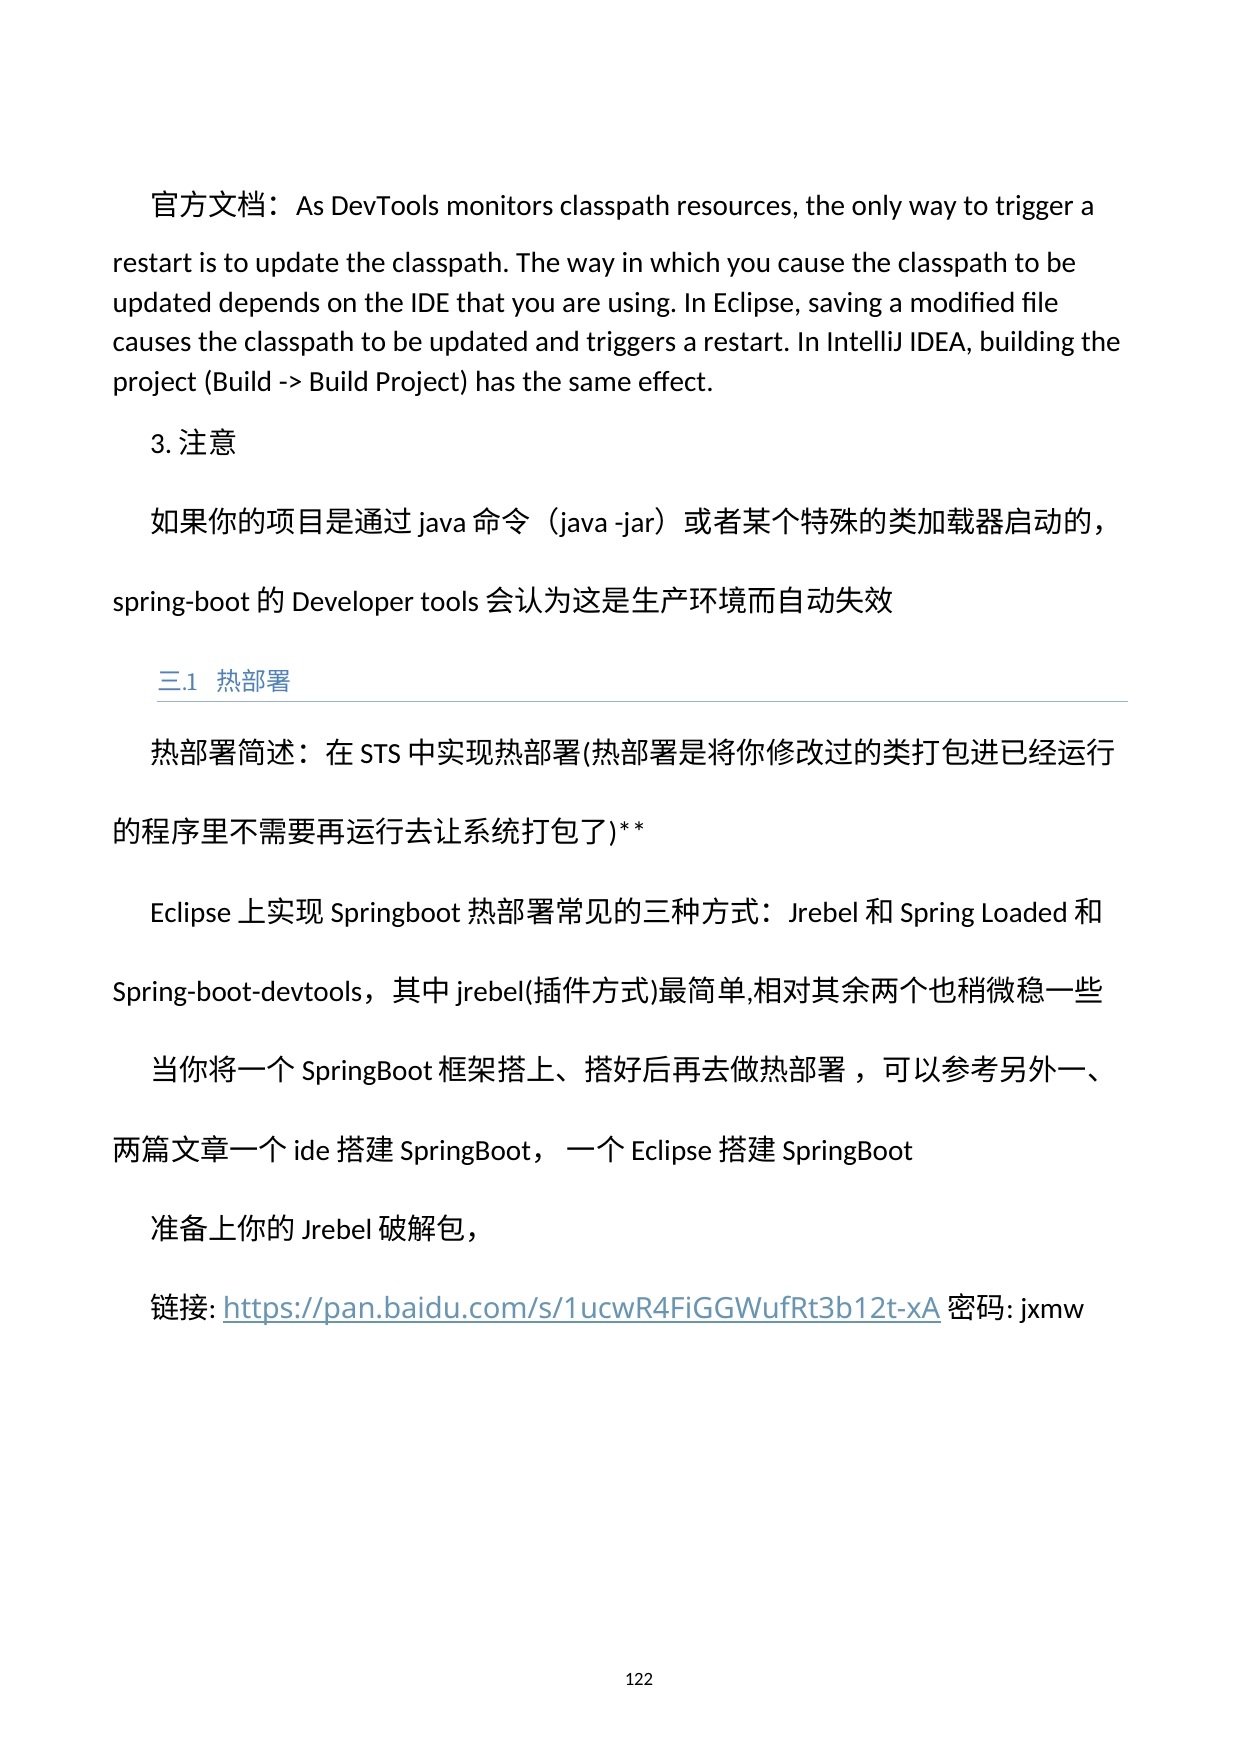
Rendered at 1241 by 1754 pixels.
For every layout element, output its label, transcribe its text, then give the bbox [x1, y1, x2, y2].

text 链接: https://pan.baidu.com/s/1ucwR4FiGGWufRt3b12t-xA 密码: jxmw [112, 1266, 1128, 1346]
text 热部署简述：在STS中实现热部署(热部署是将你修改过的类打包进已经运行的程序里不需要再运行去让系统打包了)** [112, 711, 1128, 869]
text Eclipse上实现Springboot 热部署常见的三种方式：Jrebel和Spring Loaded 和Spring-boot-devtools，其中jrebel(插件方式)最简单,相对其余两个也稍微稳一些 [112, 869, 1128, 1028]
text 准备上你的Jrebel破解包， [112, 1187, 1128, 1266]
text 如果你的项目是通过java命令（java -jar）或者某个特殊的类加载器启动的，spring-boot 的Developer tools会认为这是生产环境而自动失效 [112, 480, 1128, 639]
text 3. 注意 [112, 401, 1128, 480]
text 官方文档：As DevTools monitors classpath resources, the only way to trigger a restart is to update the classpath. The way in which you cause the classpath to be updated depends on the IDE that you are using. In Eclipse, saving a modified file causes the classpath to be updated and triggers a restart. In IntelliJ IDEA, building the project (Build -> Build Project) has the same effect. [112, 163, 1128, 401]
text 当你将一个SpringBoot框架搭上、搭好后再去做热部署 ，可以参考另外一、两篇文章一个ide搭建SpringBoot， 一个Eclipse搭建SpringBoot [112, 1028, 1128, 1187]
subtitle 热部署 [157, 660, 1128, 701]
